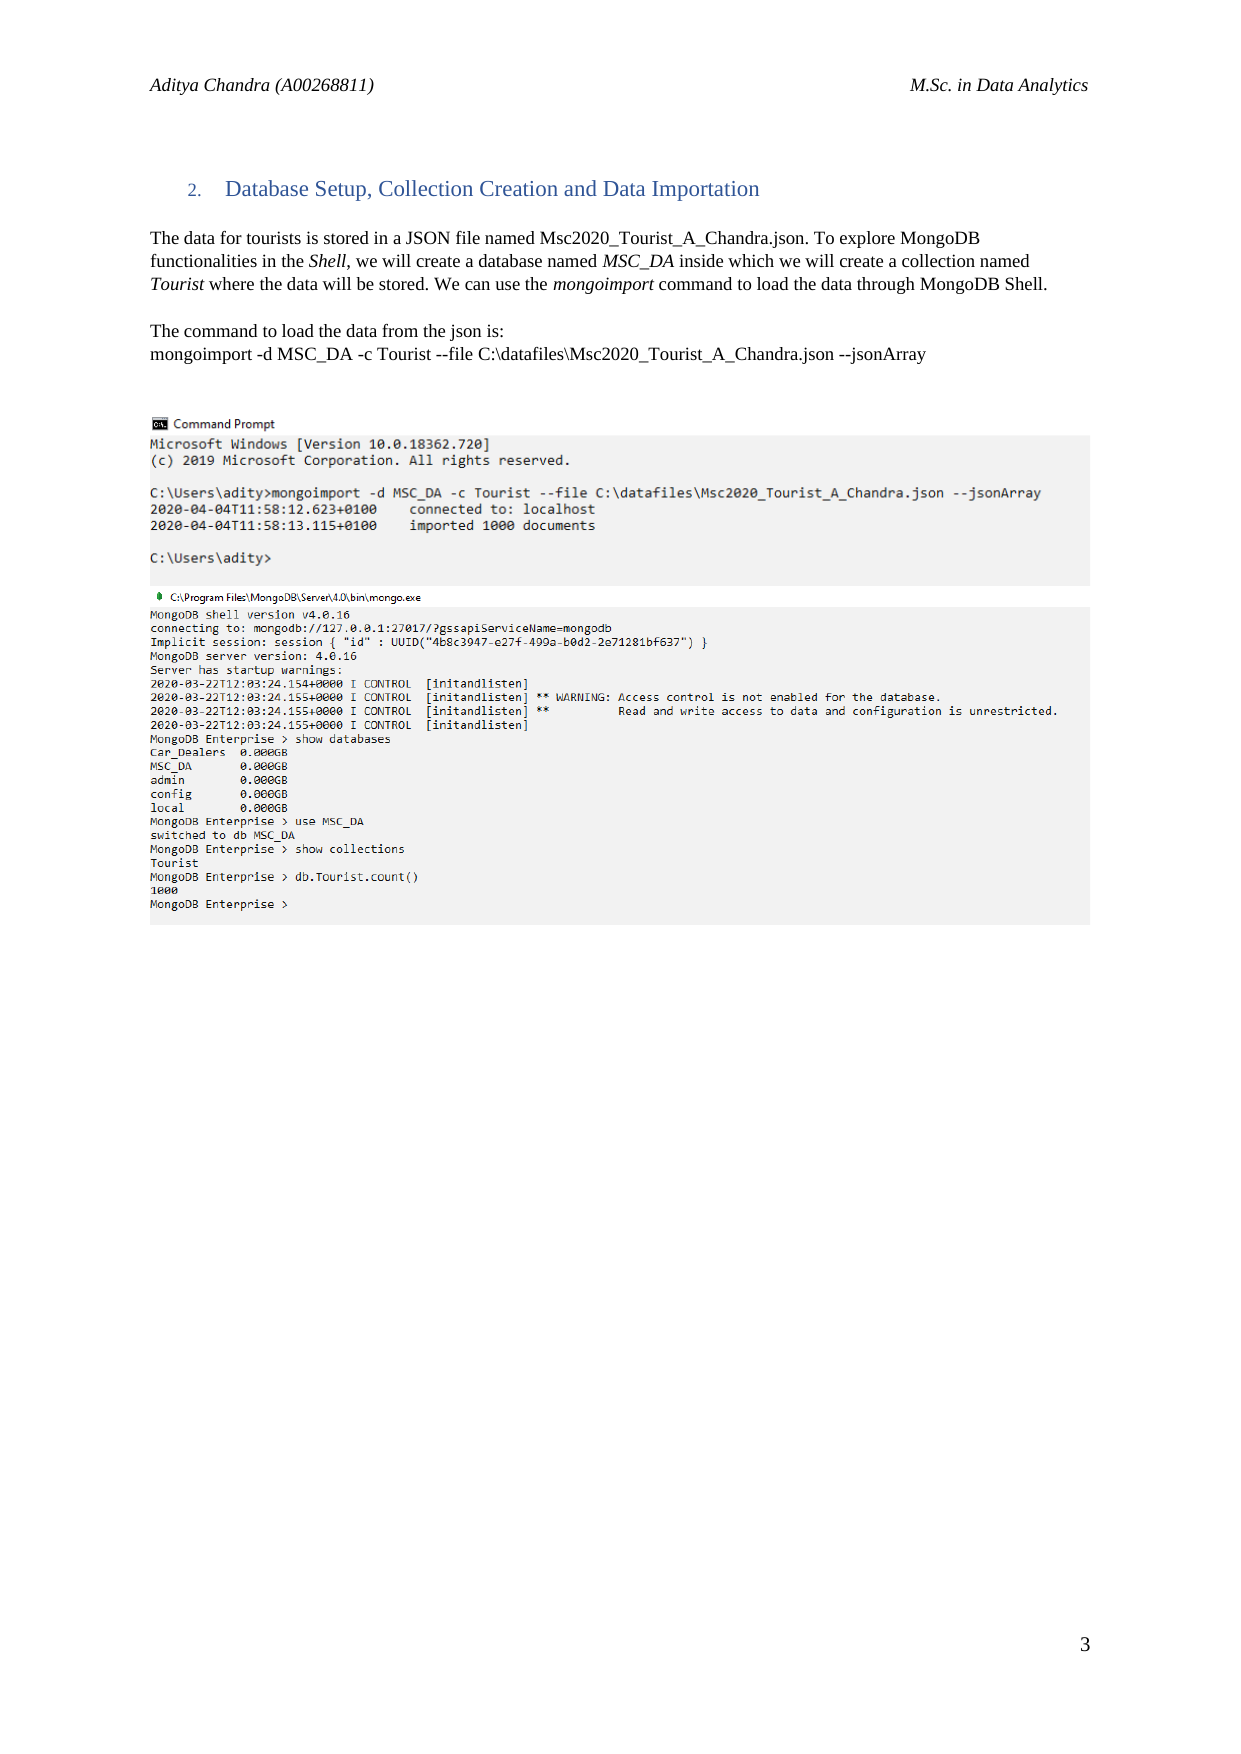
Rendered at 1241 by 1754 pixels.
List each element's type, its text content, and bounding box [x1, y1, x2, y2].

picture [150, 587, 1091, 925]
text The command to load the data from the json is: [150, 319, 1090, 341]
text mongoimport -d MSC_DA -c Tourist --file C:\datafiles\Msc2020_Tourist_A_Chandra.json --jsonArray [150, 343, 1090, 364]
subtitle Database Setup, Collection Creation and Data Importation [187, 175, 1090, 201]
picture [150, 412, 1091, 586]
text The data for tourists is stored in a JSON file named Msc2020_Tourist_A_Chandra.json. To explore MongoDB functionalities in the Shell, we will create a database named MSC_DA inside which we will create a collection named Tourist where the data will be stored. We can use the mongoimport command to load the data through MongoDB Shell. [150, 227, 1090, 295]
